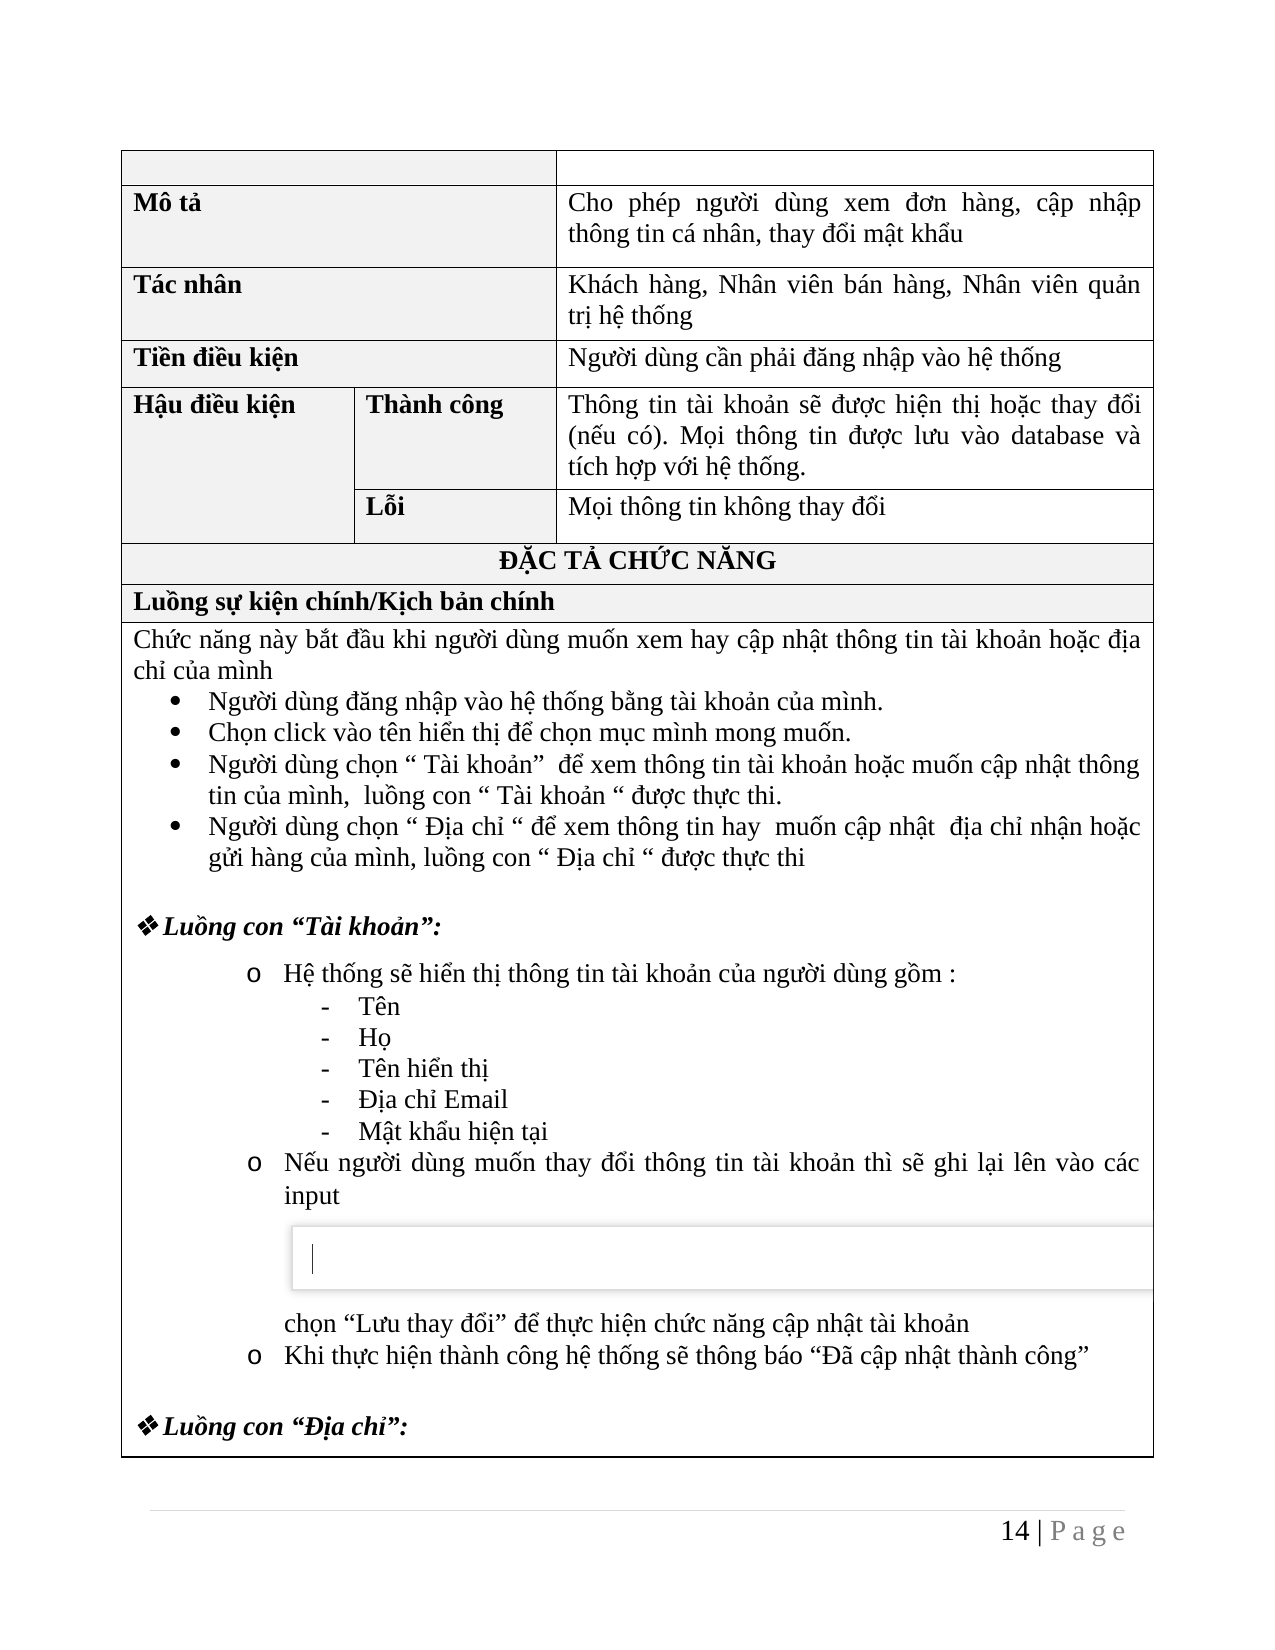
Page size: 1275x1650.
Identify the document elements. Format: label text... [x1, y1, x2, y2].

table_cell Mô tả [122, 186, 556, 267]
table_cell Hậu điều kiện [122, 388, 354, 543]
table_cell Mọi thông tin không thay đổi [557, 490, 1153, 543]
table_cell Thành công [355, 388, 556, 489]
table_cell Người dùng cần phải đăng nhập vào hệ thống [557, 341, 1153, 387]
table_cell Thông tin tài khoản sẽ được hiện thị hoặc thay đổi (nếu có). Mọi thông tin được lưu vào database và tích hợp với hệ thống. [557, 388, 1153, 489]
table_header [557, 151, 1153, 184]
table_cell ĐẶC TẢ CHỨC NĂNG [122, 544, 1153, 584]
table_cell Luồng sự kiện chính/Kịch bản chính [122, 585, 1153, 622]
picture [283, 1210, 1154, 1302]
table_cell Cho phép người dùng xem đơn hàng, cập nhập thông tin cá nhân, thay đổi mật khẩu [557, 186, 1153, 267]
table_cell Tiền điều kiện [122, 341, 556, 387]
table_header UC1.03 [122, 151, 556, 184]
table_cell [122, 623, 1153, 1456]
table_cell Khách hàng, Nhân viên bán hàng, Nhân viên quản trị hệ thống [557, 268, 1153, 340]
table_cell Tác nhân [122, 268, 556, 340]
table_cell Lỗi [355, 490, 556, 543]
